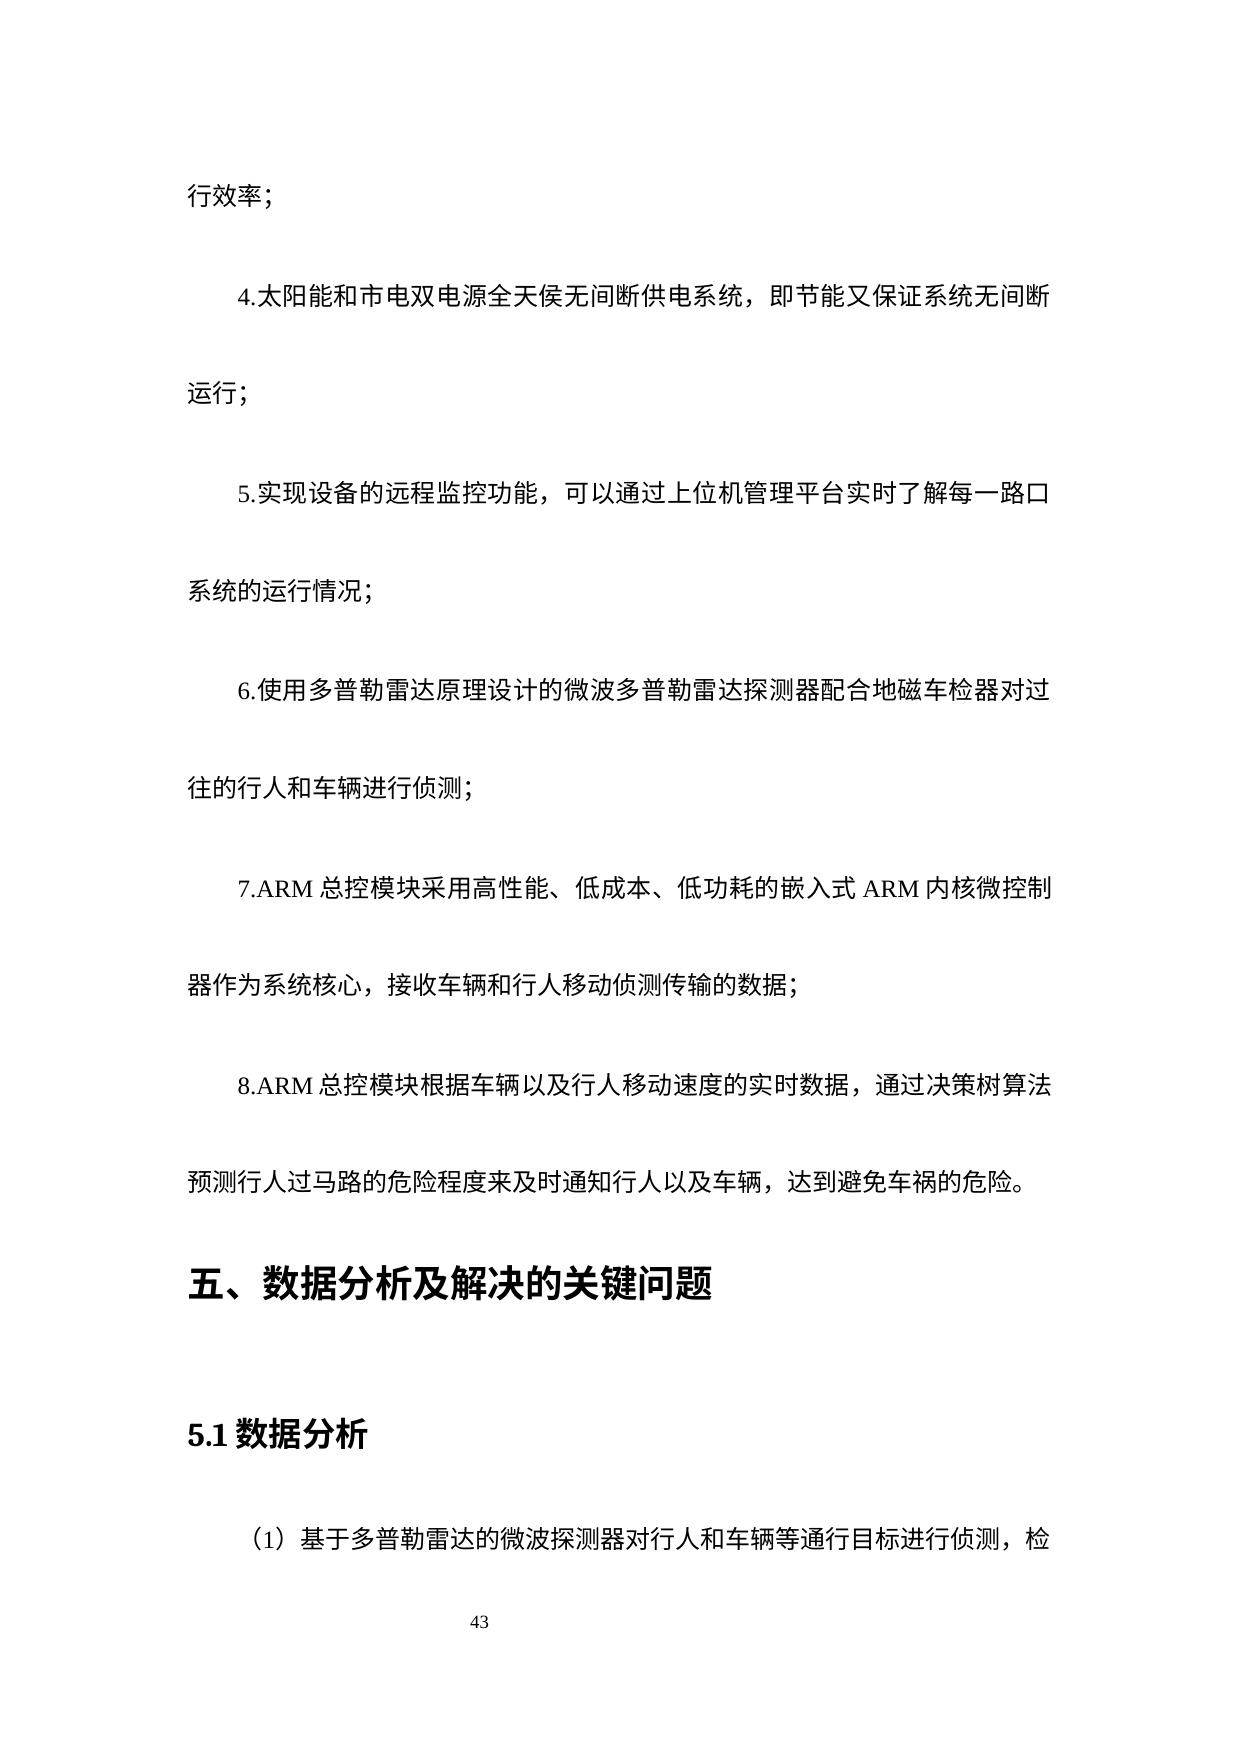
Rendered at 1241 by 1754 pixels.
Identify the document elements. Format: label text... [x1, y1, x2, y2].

subtitle 5.1 数据分析 [187, 1399, 1053, 1464]
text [187, 162, 1053, 227]
text 6.使用多普勒雷达原理设计的微波多普勒雷达探测器配合地磁车检器对过往的行人和车辆进行侦测； [187, 656, 1053, 819]
text 4.太阳能和市电双电源全天侯无间断供电系统，即节能又保证系统无间断运行； [187, 262, 1053, 424]
text 五、数据分析及解决的关键问题 [187, 1248, 1053, 1313]
text 5.实现设备的远程监控功能，可以通过上位机管理平台实时了解每一路口系统的运行情况； [187, 459, 1053, 622]
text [187, 1505, 1053, 1570]
text 8.ARM总控模块根据车辆以及行人移动速度的实时数据，通过决策树算法预测行人过马路的危险程度来及时通知行人以及车辆，达到避免车祸的危险。 [187, 1051, 1053, 1213]
text 7.ARM总控模块采用高性能、低成本、低功耗的嵌入式ARM内核微控制器作为系统核心，接收车辆和行人移动侦测传输的数据； [187, 854, 1053, 1016]
